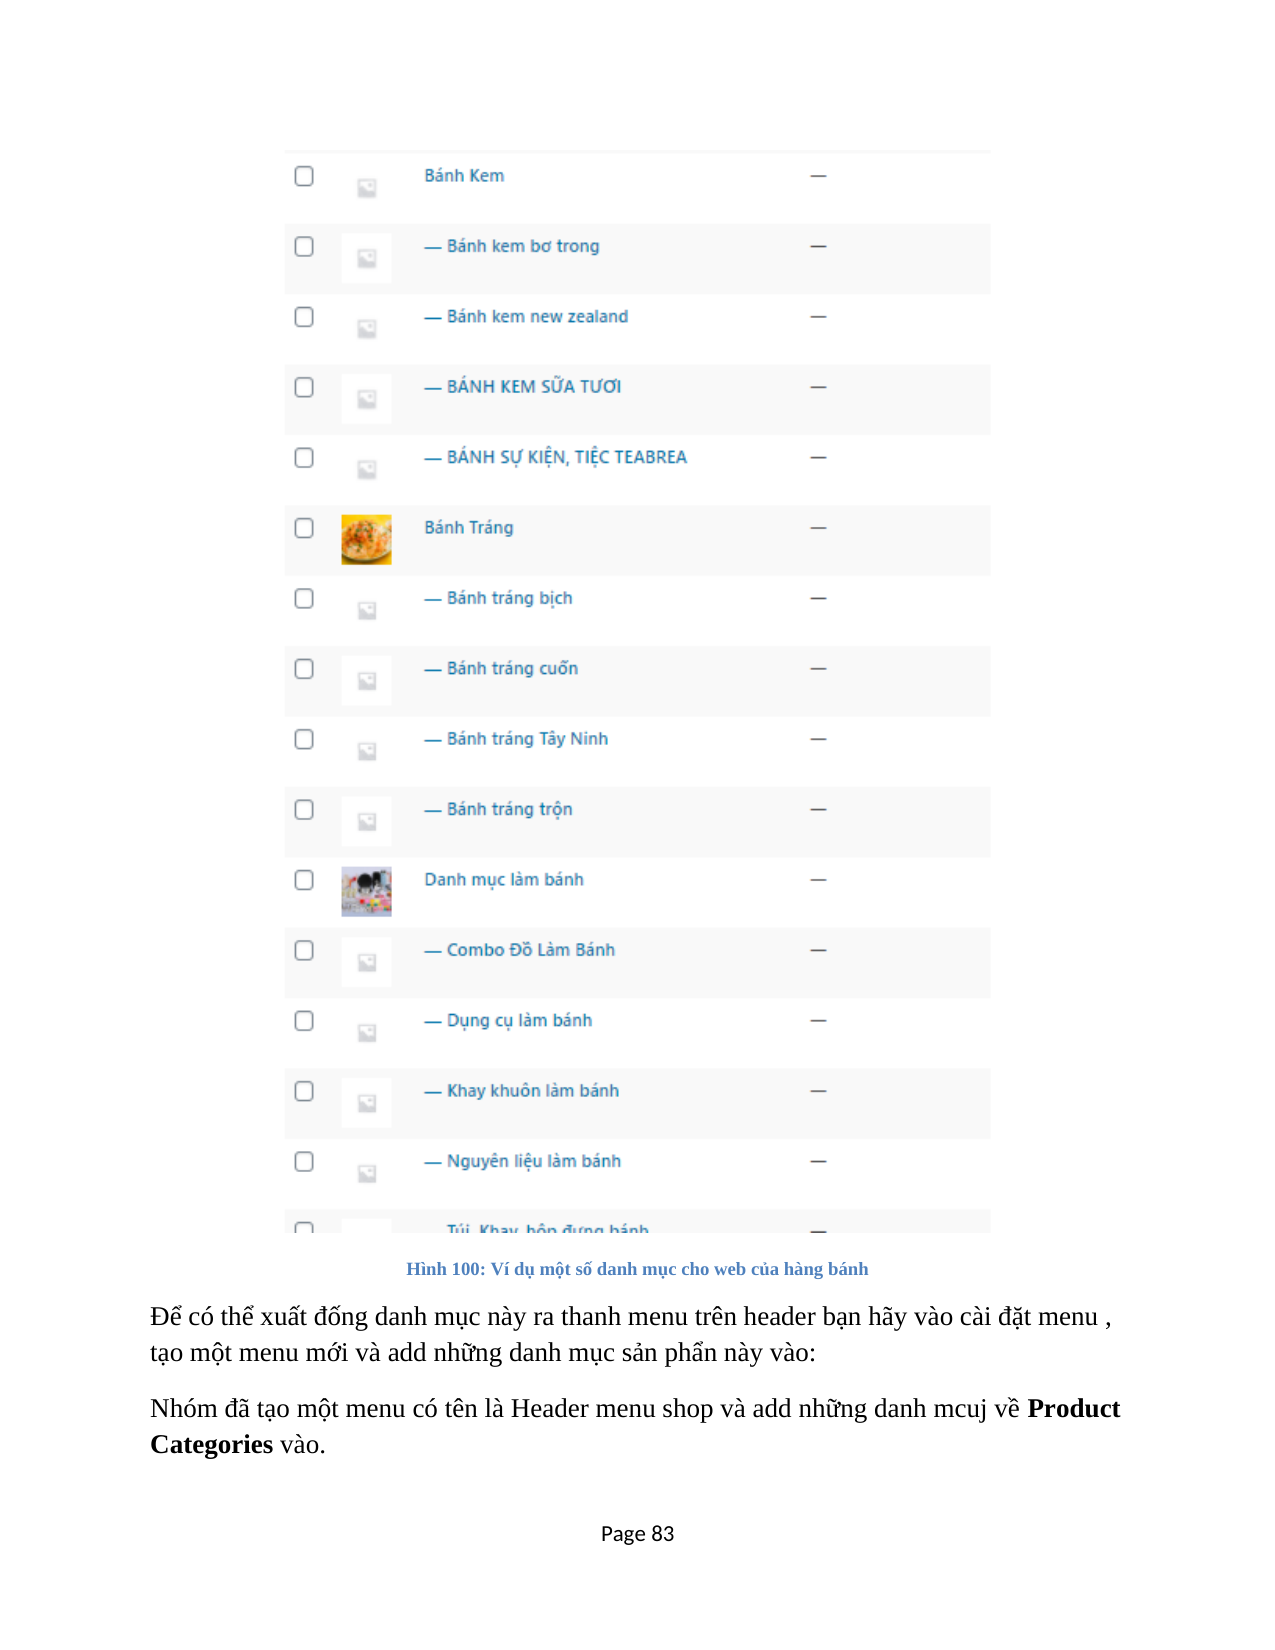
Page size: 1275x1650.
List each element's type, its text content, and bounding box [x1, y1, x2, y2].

text Để có thể xuất đống danh mục này ra thanh menu trên header bạn hãy vào cài đặt menu , tạo một menu mới và add những danh mục sản phẩn này vào: [150, 1300, 1125, 1367]
text Hình 100: Ví dụ một số danh mục cho web của hàng bánh [150, 1258, 1125, 1279]
text Nhóm đã tạo một menu có tên là Header menu shop và add những danh mcuj về Product Categories vào. [150, 1392, 1125, 1459]
picture [284, 150, 991, 1233]
